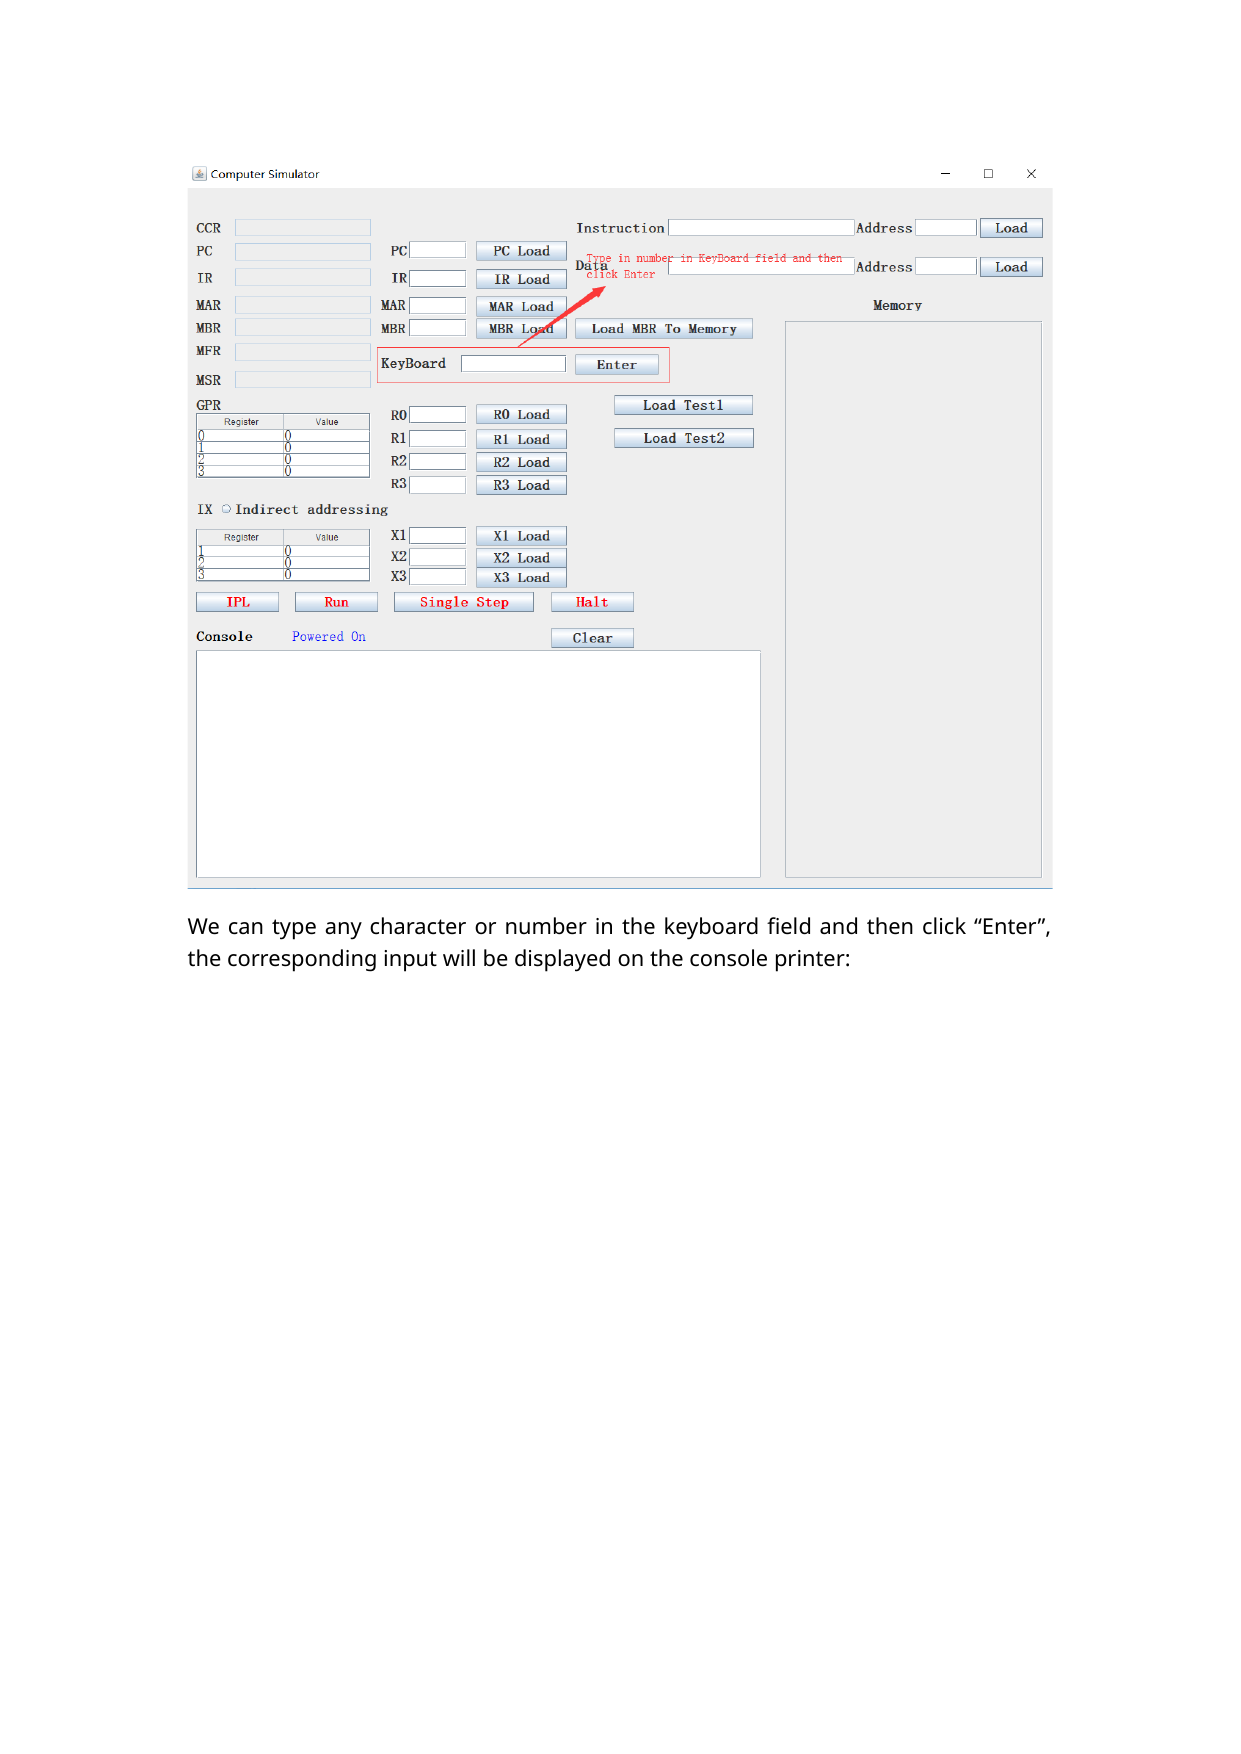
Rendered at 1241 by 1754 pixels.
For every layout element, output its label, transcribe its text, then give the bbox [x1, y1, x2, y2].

text We can type any character or number in the keyboard field and then click “Enter”, the corresponding input will be displayed on the console printer: [187, 909, 1053, 974]
picture [187, 162, 1053, 889]
